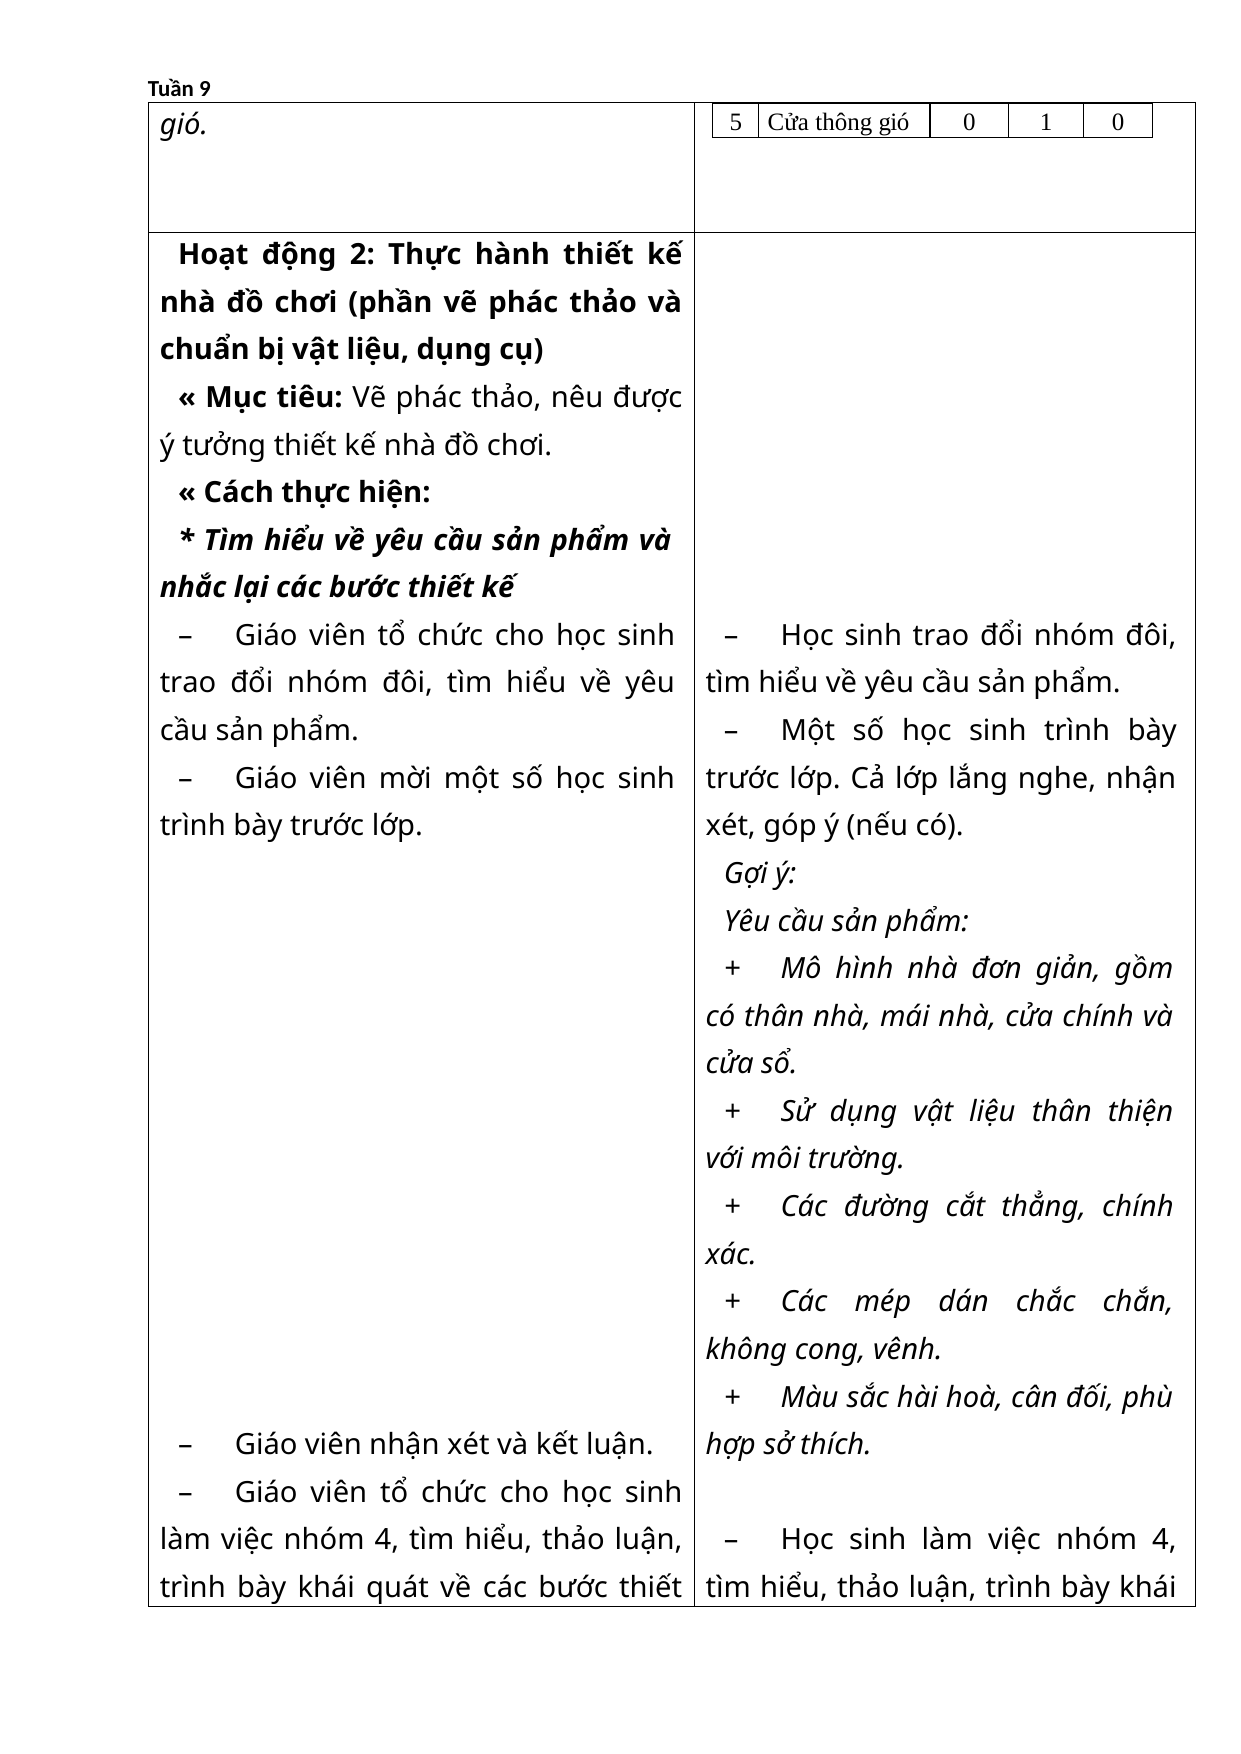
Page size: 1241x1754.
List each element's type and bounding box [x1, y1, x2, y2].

table_cell [149, 103, 694, 232]
table_cell [149, 233, 694, 1606]
table_cell [695, 233, 1195, 1606]
table_cell [695, 103, 1195, 232]
